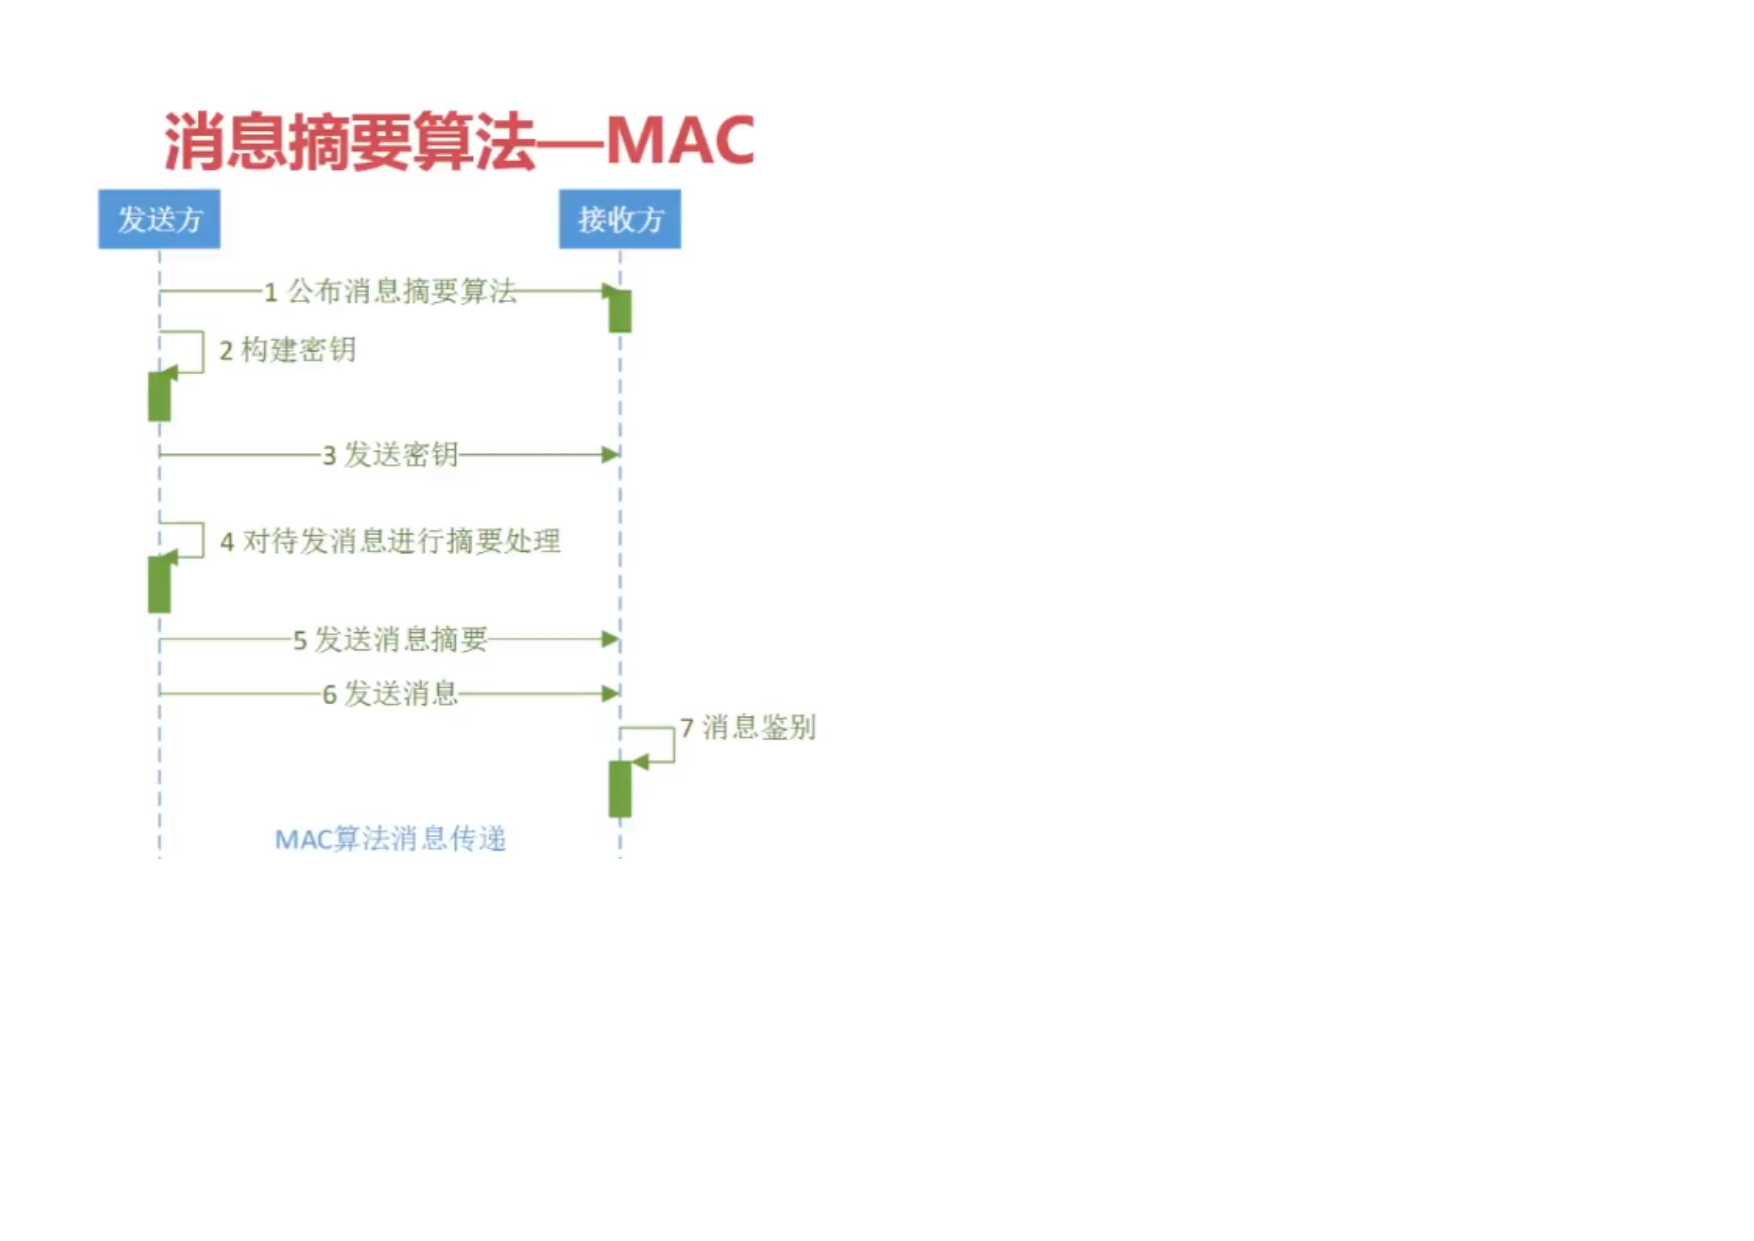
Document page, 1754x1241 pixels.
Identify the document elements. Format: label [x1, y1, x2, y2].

picture [75, 83, 835, 859]
